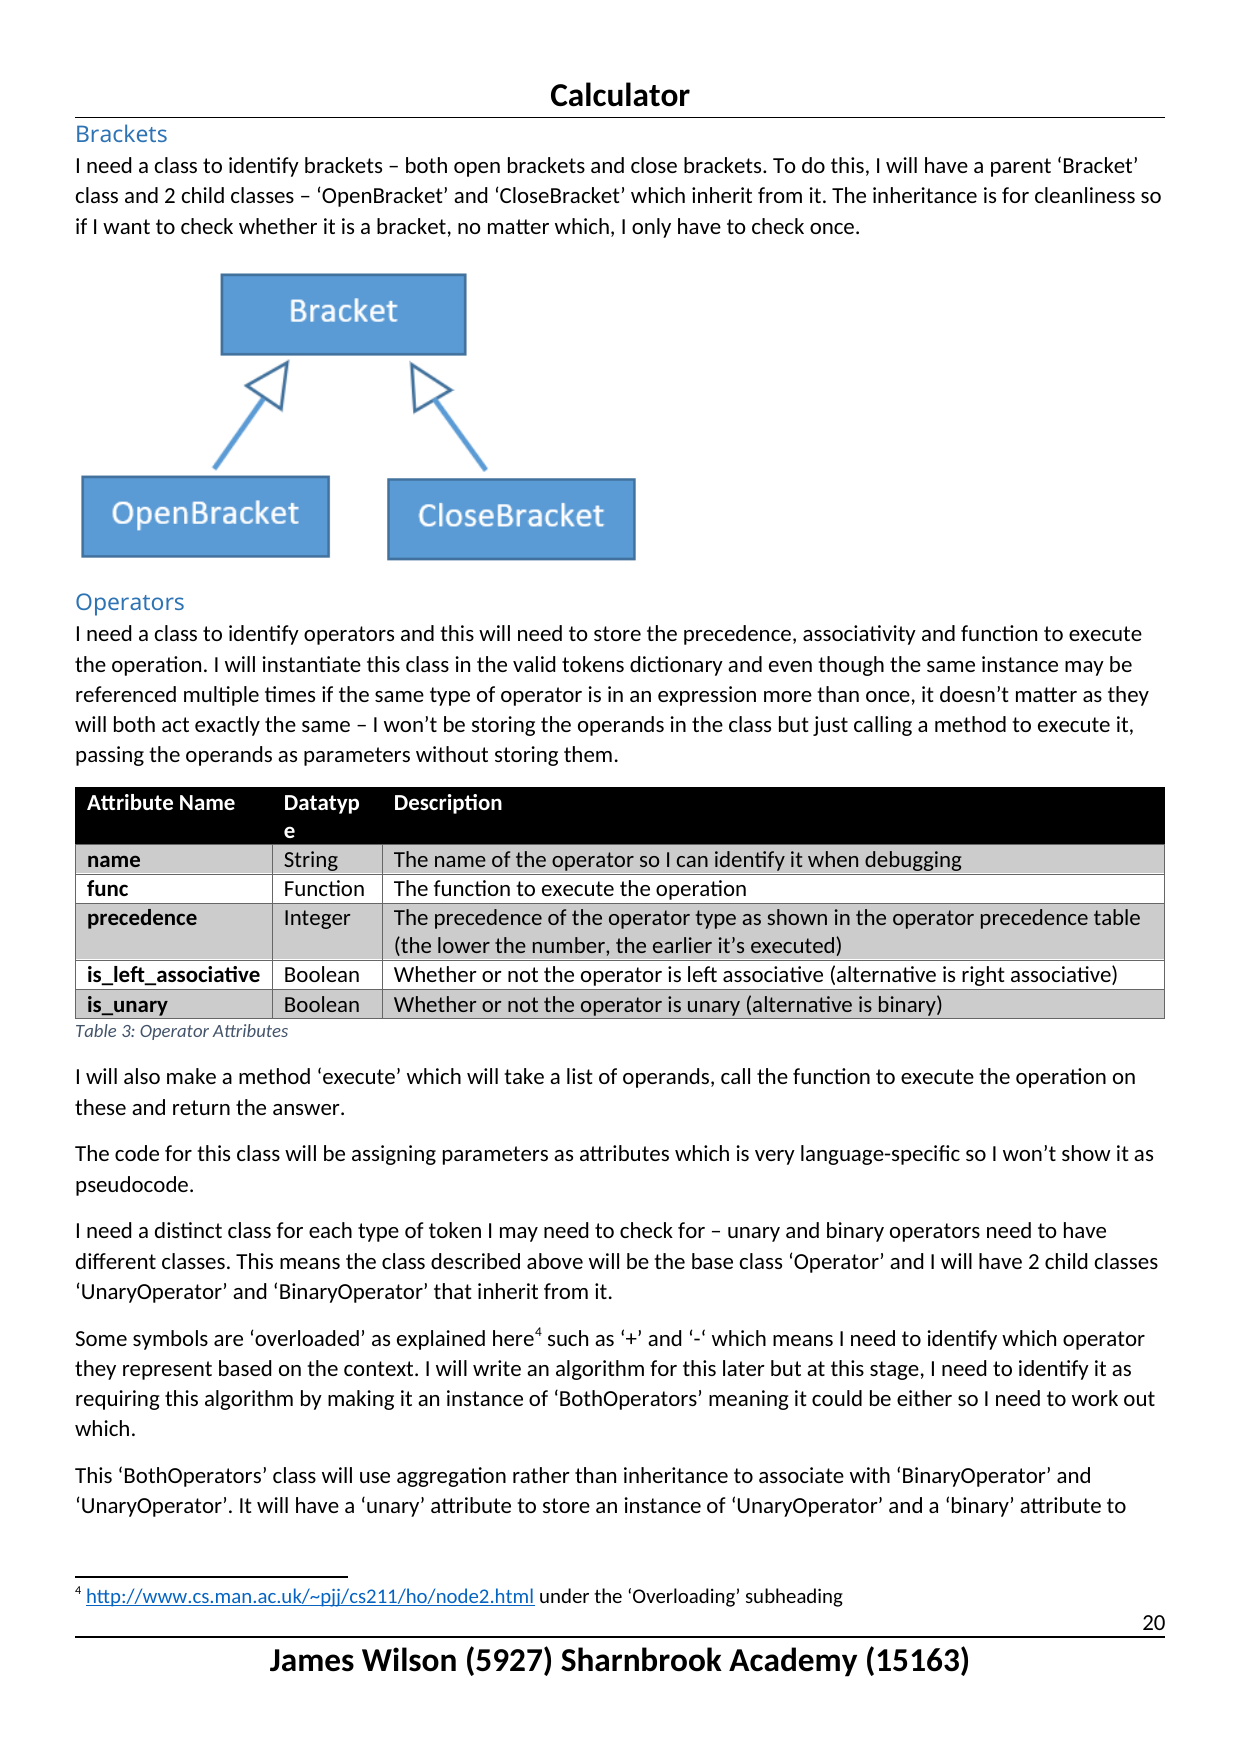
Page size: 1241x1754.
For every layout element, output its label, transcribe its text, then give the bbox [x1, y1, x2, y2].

text Some symbols are ‘overloaded’ as explained here such as ‘+’ and ‘-‘ which means I need to identify which operator they represent based on the context. I will write an algorithm for this later but at this stage, I need to identify it as requiring this algorithm by making it an instance of ‘BothOperators’ meaning it could be either so I need to work out which. [75, 1324, 1165, 1443]
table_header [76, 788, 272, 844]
picture [75, 258, 645, 567]
subtitle Operators [75, 586, 1165, 617]
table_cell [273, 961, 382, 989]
text I will also make a method ‘execute’ which will take a list of operands, call the function to execute the operation on these and return the answer. [75, 1062, 1165, 1121]
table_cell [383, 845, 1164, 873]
text I need a distinct class for each type of token I may need to check for – unary and binary operators need to have different classes. This means the class described above will be the base class ‘Operator’ and I will have 2 child classes ‘UnaryOperator’ and ‘BinaryOperator’ that inherit from it. [75, 1217, 1165, 1305]
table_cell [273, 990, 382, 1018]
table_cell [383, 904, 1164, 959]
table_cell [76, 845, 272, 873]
text The code for this class will be assigning parameters as attributes which is very language-specific so I won’t show it as pseudocode. [75, 1139, 1165, 1198]
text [75, 1461, 1165, 1520]
text Table 3: Operator Attributes [75, 1019, 1165, 1042]
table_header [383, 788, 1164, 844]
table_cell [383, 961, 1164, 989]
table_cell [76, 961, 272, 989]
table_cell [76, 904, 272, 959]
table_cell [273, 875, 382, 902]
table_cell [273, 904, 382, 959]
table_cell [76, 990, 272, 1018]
subtitle Brackets [75, 118, 1165, 149]
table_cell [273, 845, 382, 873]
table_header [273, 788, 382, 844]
text I need a class to identify operators and this will need to store the precedence, associativity and function to execute the operation. I will instantiate this class in the valid tokens dictionary and even though the same instance may be referenced multiple times if the same type of operator is in an expression more than once, it doesn’t matter as they will both act exactly the same – I won’t be storing the operands in the class but just calling a method to execute it, passing the operands as parameters without storing them. [75, 619, 1165, 768]
text I need a class to identify brackets – both open brackets and close brackets. To do this, I will have a parent ‘Bracket’ class and 2 child classes – ‘OpenBracket’ and ‘CloseBracket’ which inherit from it. The inheritance is for cleanliness so if I want to check whether it is a bracket, no matter which, I only have to check once. [75, 151, 1165, 240]
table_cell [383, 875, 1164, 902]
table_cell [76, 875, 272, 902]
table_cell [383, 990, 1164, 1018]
